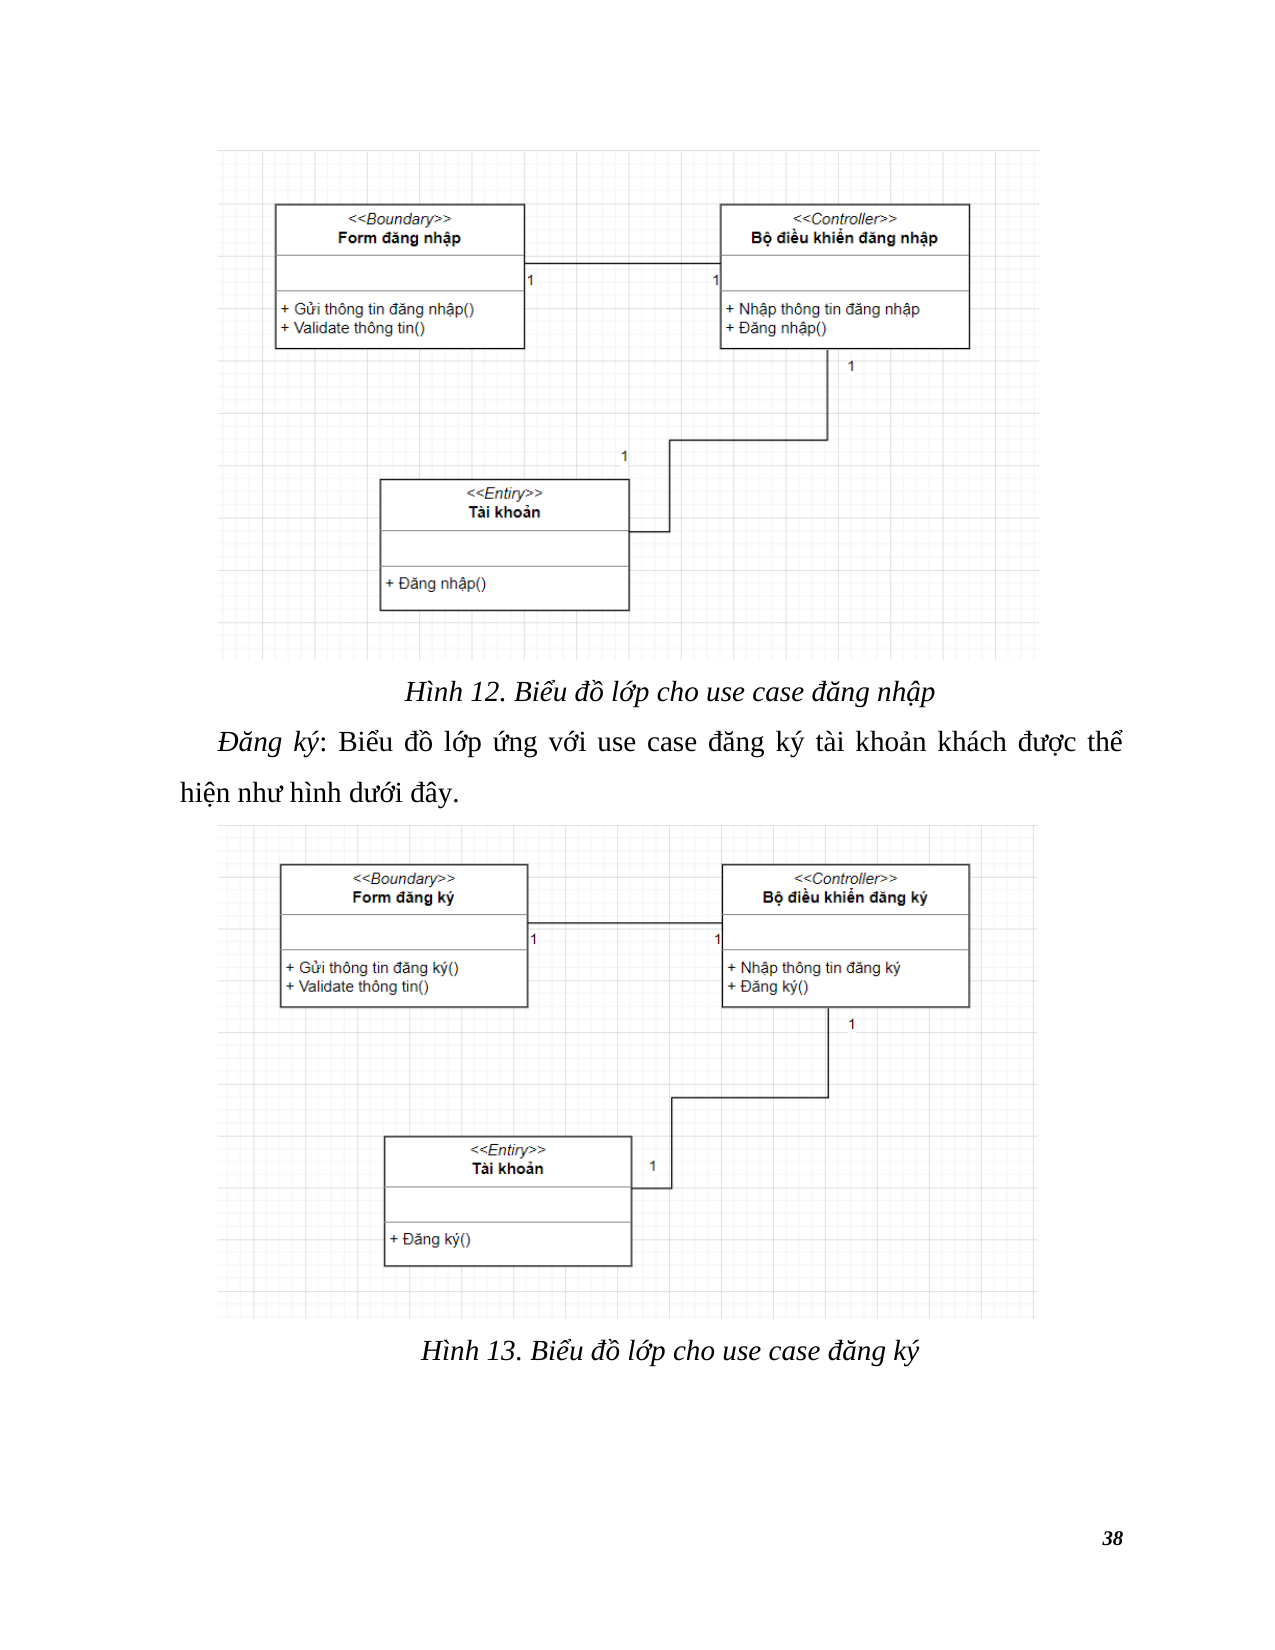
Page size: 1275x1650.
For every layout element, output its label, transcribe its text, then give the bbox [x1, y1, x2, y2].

picture [217, 825, 1038, 1319]
text Hình 13. Biểu đồ lớp cho use case đăng ký [180, 1333, 1125, 1366]
picture [217, 150, 1040, 660]
text Đăng ký: Biểu đồ lớp ứng với use case đăng ký tài khoản khách được thể hiện như hình dưới đây. [180, 724, 1125, 808]
text Hình 12. Biểu đồ lớp cho use case đăng nhập [180, 674, 1125, 708]
